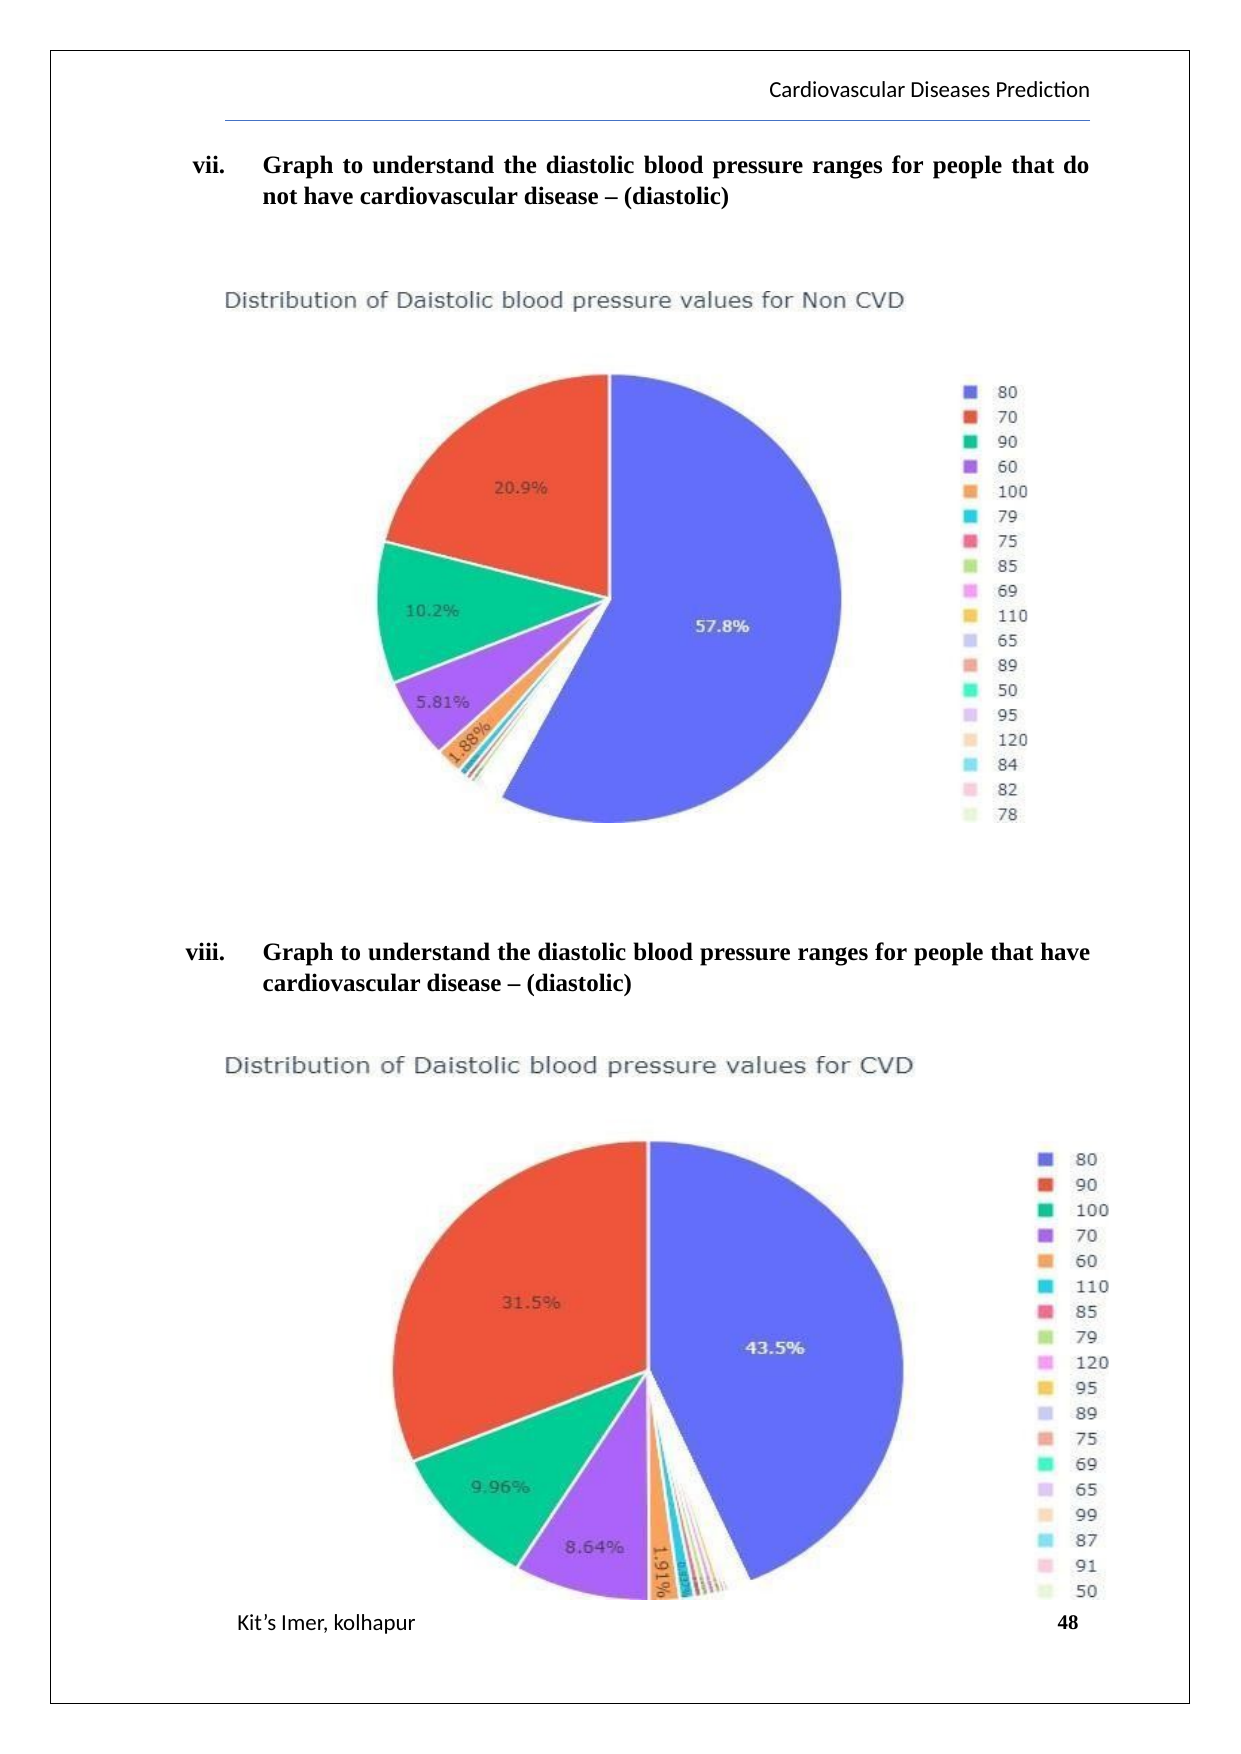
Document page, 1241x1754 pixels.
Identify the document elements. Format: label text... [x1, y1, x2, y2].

list Graph to understand the diastolic blood pressure ranges for people that do not have cardiovascular disease – (diastolic) [225, 150, 1090, 210]
picture [225, 291, 1028, 823]
picture [225, 1056, 1109, 1600]
list Graph to understand the diastolic blood pressure ranges for people that have cardiovascular disease – (diastolic) [225, 937, 1090, 997]
